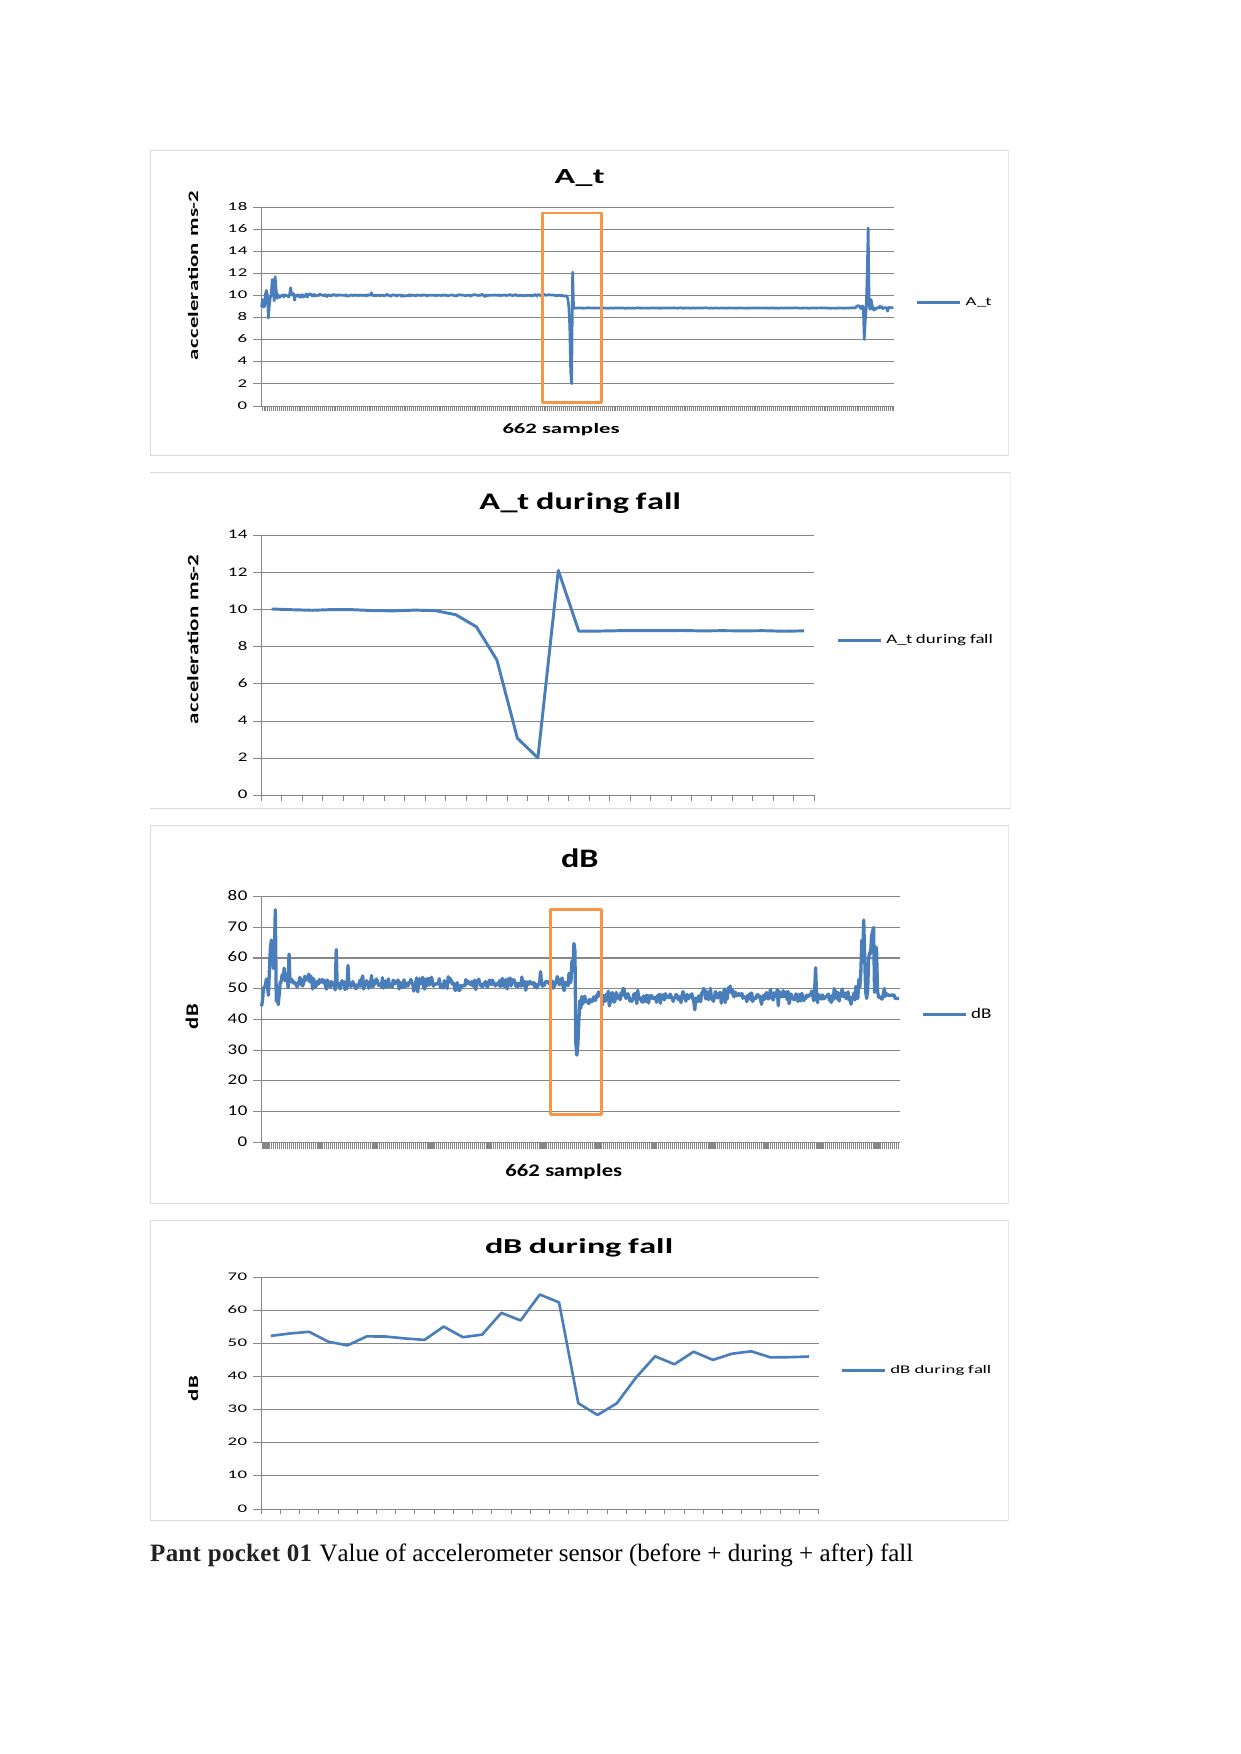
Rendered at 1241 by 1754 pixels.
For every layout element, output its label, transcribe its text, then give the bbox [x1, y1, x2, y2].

text Pant pocket 01 Value of accelerometer sensor (before + during + after) fall [150, 1538, 1090, 1567]
